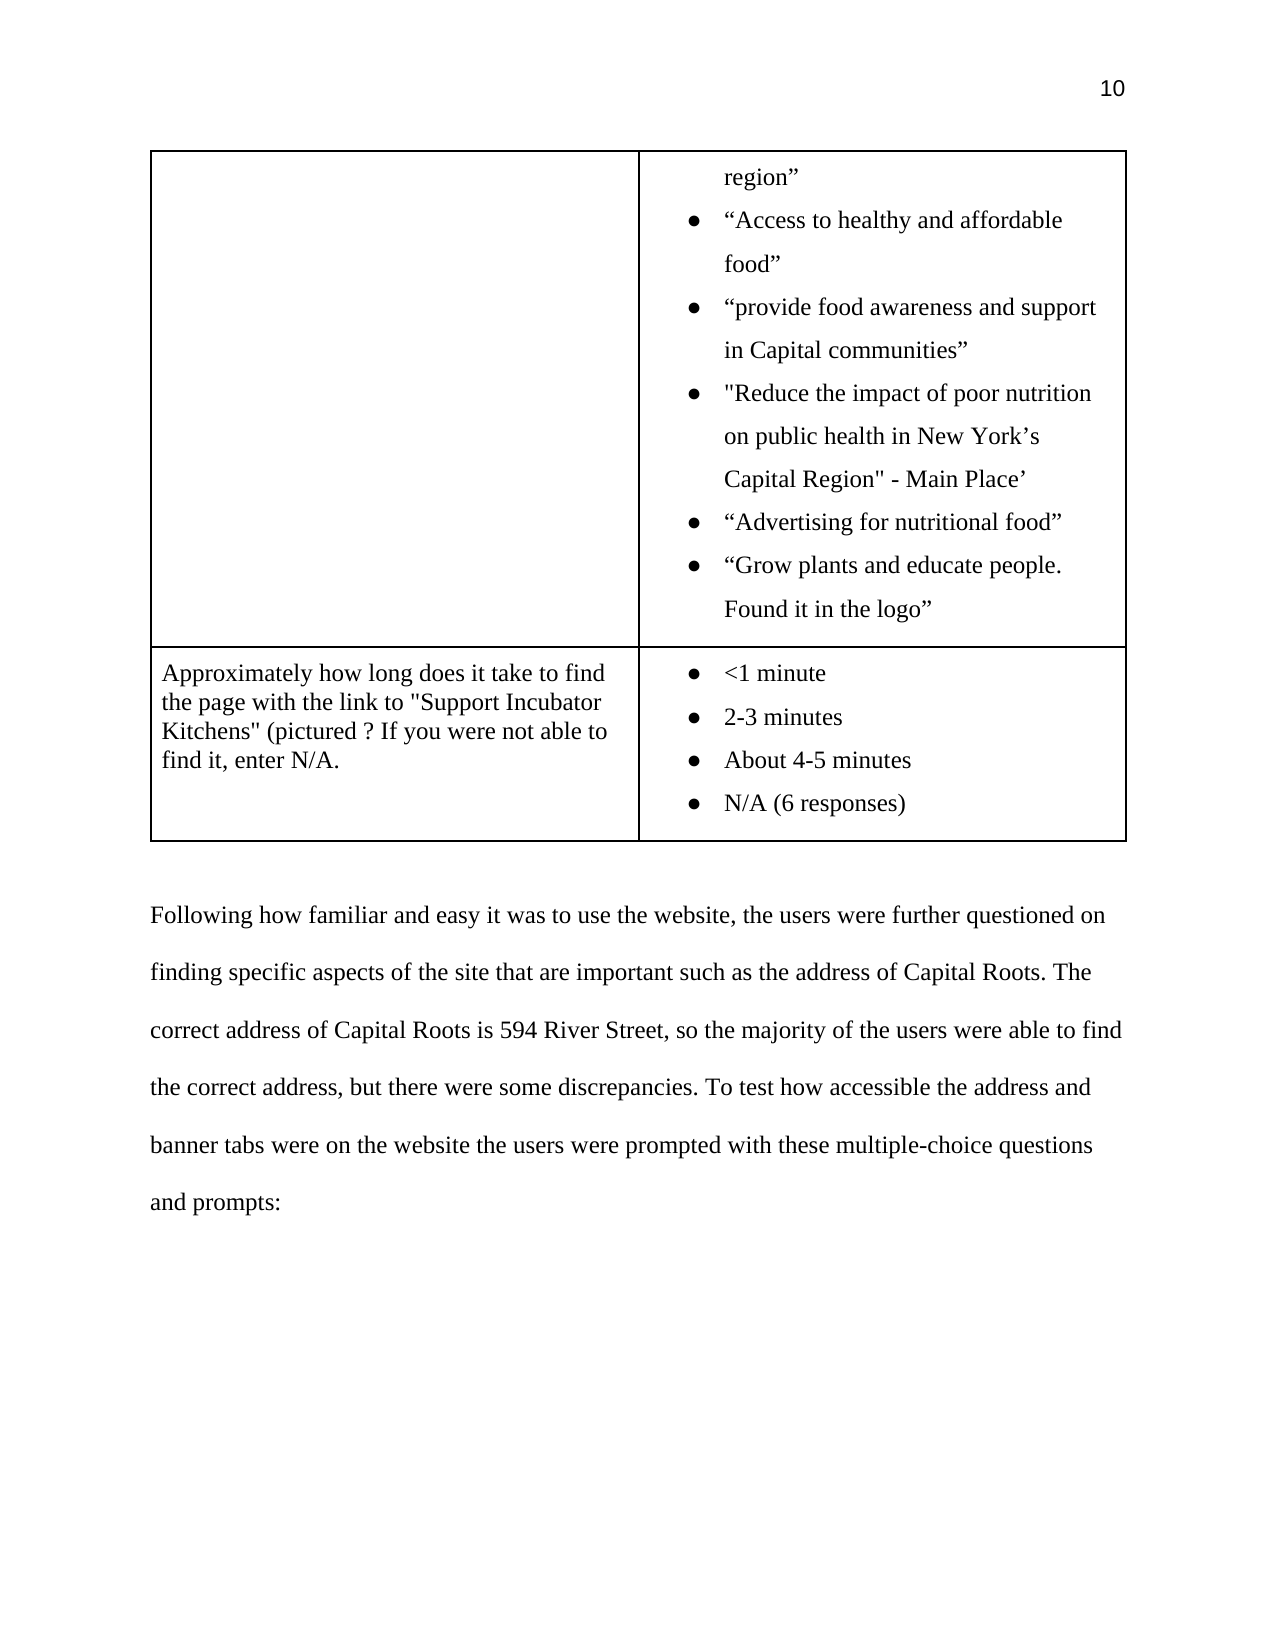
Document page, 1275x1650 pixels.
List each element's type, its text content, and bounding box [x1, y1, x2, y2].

table_cell <1 minute 2-3 minutes About 4-5 minutes N/A (6 responses) [640, 648, 1125, 840]
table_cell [640, 152, 1125, 646]
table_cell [152, 152, 638, 646]
text Following how familiar and easy it was to use the website, the users were further questioned on finding specific aspects of the site that are important such as the address of Capital Roots. The correct address of Capital Roots is 594 River Street, so the majority of the users were able to find the correct address, but there were some discrepancies. To test how accessible the address and banner tabs were on the website the users were prompted with these multiple-choice questions and prompts: [150, 900, 1125, 1216]
table_cell Approximately how long does it take to find the page with the link to "Support Incubator Kitchens" (pictured ? If you were not able to find it, enter N/A. [152, 648, 638, 840]
